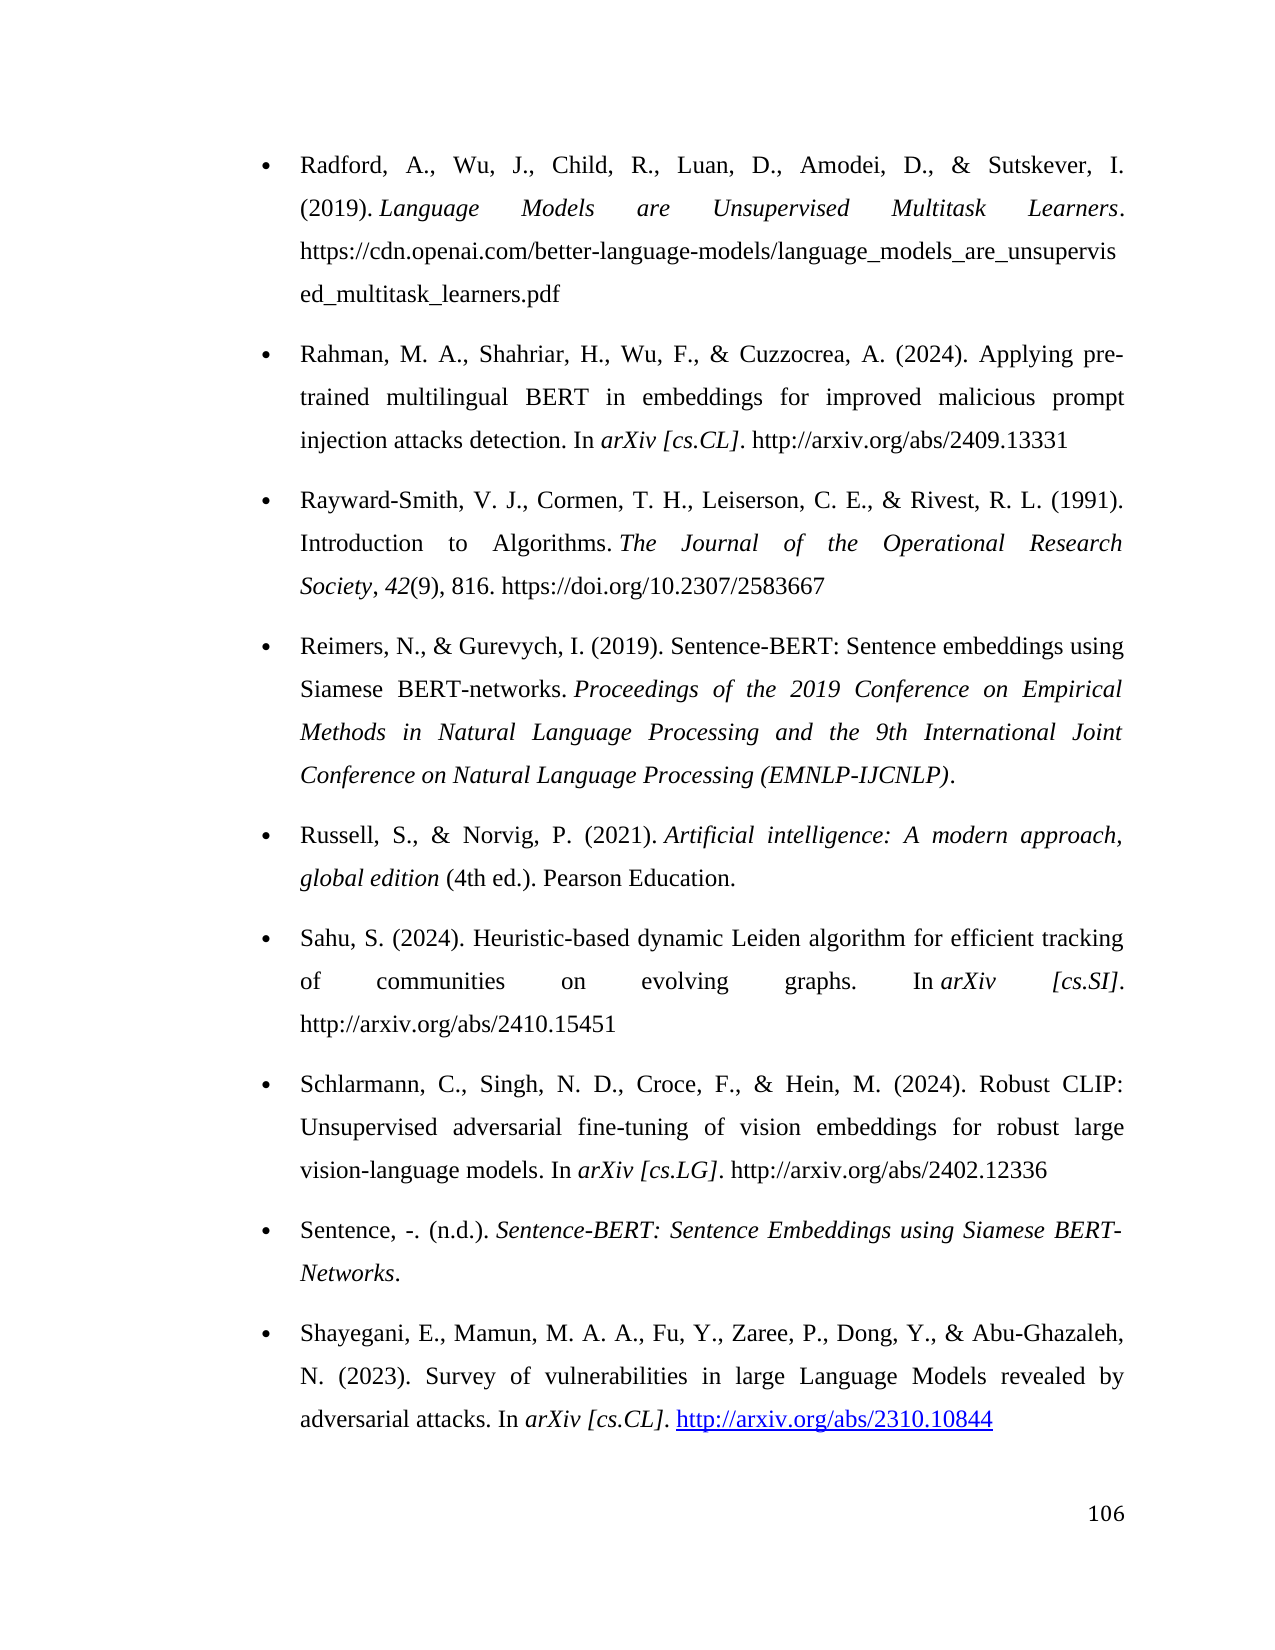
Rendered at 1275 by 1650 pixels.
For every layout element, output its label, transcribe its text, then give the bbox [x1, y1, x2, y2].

list Shayegani, E., Mamun, M. A. A., Fu, Y., Zaree, P., Dong, Y., & Abu-Ghazaleh, N. (2023). Survey of vulnerabilities in large Language Models revealed by adversarial attacks. In arXiv [cs.CL]. http://arxiv.org/abs/2310.10844 [262, 1318, 1125, 1433]
list Sentence, -. (n.d.). Sentence-BERT: Sentence Embeddings using Siamese BERT-Networks. [262, 1215, 1125, 1287]
list Schlarmann, C., Singh, N. D., Croce, F., & Hein, M. (2024). Robust CLIP: Unsupervised adversarial fine-tuning of vision embeddings for robust large vision-language models. In arXiv [cs.LG]. http://arxiv.org/abs/2402.12336 [262, 1069, 1125, 1184]
list Radford, A., Wu, J., Child, R., Luan, D., Amodei, D., & Sutskever, I. (2019). Language Models are Unsupervised Multitask Learners. https://cdn.openai.com/better-language-models/language_models_are_unsupervised_multitask_learners.pdf [262, 150, 1125, 308]
list Reimers, N., & Gurevych, I. (2019). Sentence-BERT: Sentence embeddings using Siamese BERT-networks. Proceedings of the 2019 Conference on Empirical Methods in Natural Language Processing and the 9th International Joint Conference on Natural Language Processing (EMNLP-IJCNLP). [262, 631, 1125, 789]
list Sahu, S. (2024). Heuristic-based dynamic Leiden algorithm for efficient tracking of communities on evolving graphs. In arXiv [cs.SI]. http://arxiv.org/abs/2410.15451 [262, 923, 1125, 1038]
list Rayward-Smith, V. J., Cormen, T. H., Leiserson, C. E., & Rivest, R. L. (1991). Introduction to Algorithms. The Journal of the Operational Research Society, 42(9), 816. https://doi.org/10.2307/2583667 [262, 485, 1125, 600]
list Russell, S., & Norvig, P. (2021). Artificial intelligence: A modern approach, global edition (4th ed.). Pearson Education. [262, 820, 1125, 892]
list Rahman, M. A., Shahriar, H., Wu, F., & Cuzzocrea, A. (2024). Applying pre-trained multilingual BERT in embeddings for improved malicious prompt injection attacks detection. In arXiv [cs.CL]. http://arxiv.org/abs/2409.13331 [262, 339, 1125, 454]
